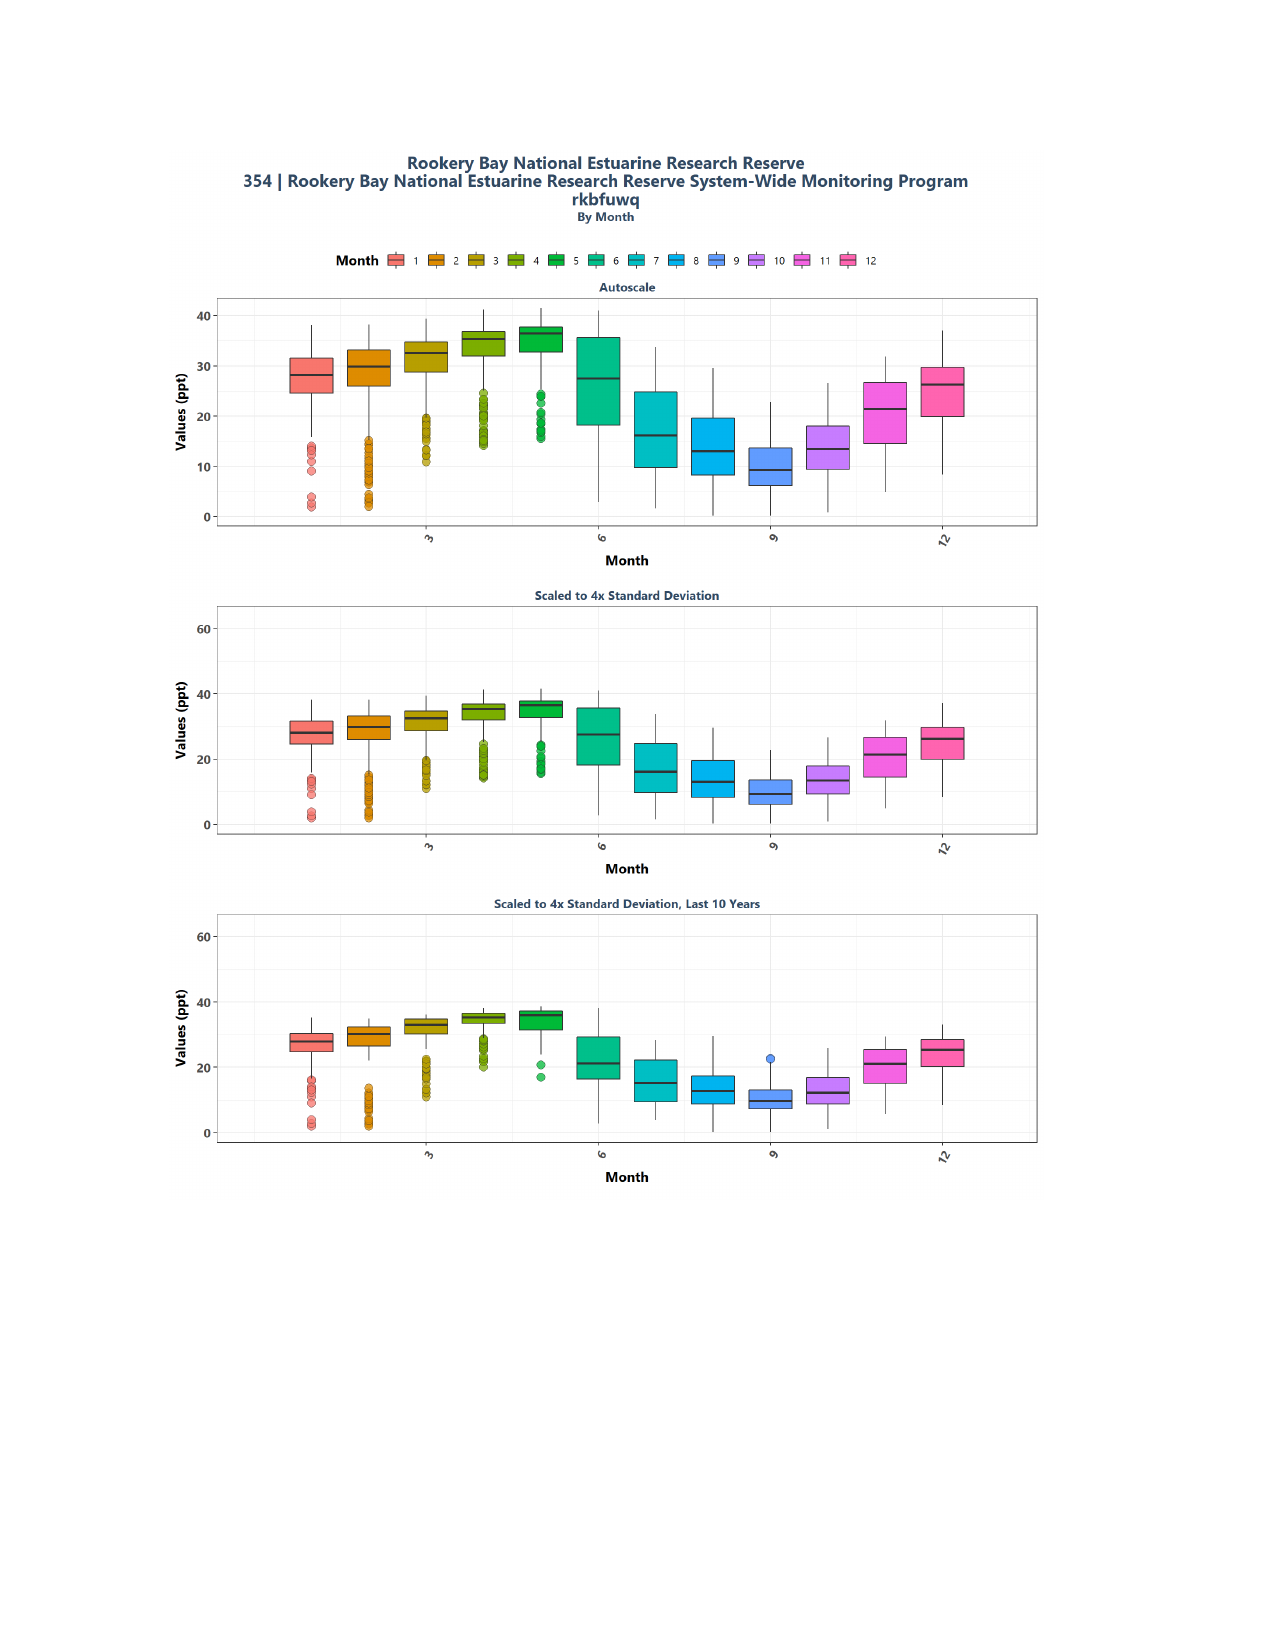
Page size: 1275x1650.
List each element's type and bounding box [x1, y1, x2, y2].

picture [168, 150, 1044, 1200]
